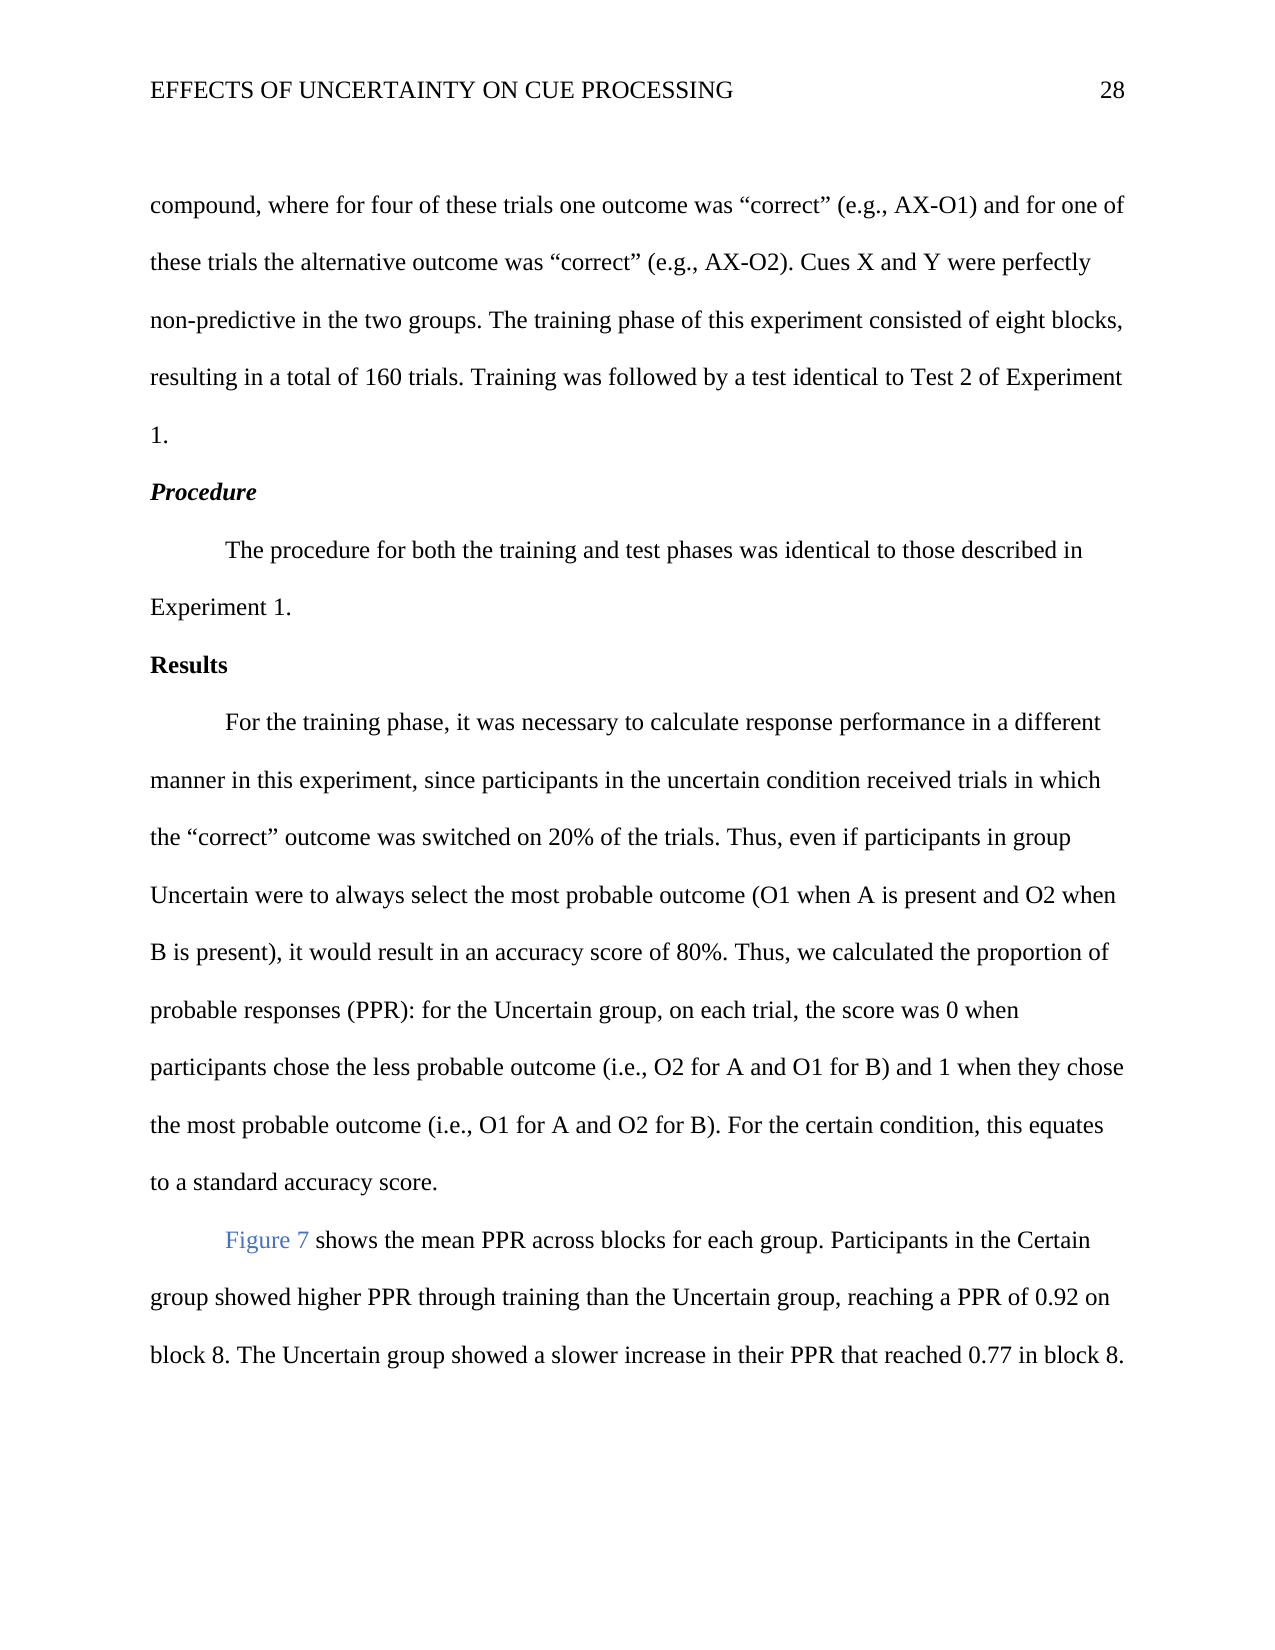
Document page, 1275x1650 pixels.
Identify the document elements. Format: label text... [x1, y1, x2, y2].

text For the training phase, it was necessary to calculate response performance in a different manner in this experiment, since participants in the uncertain condition received trials in which the “correct” outcome was switched on 20% of the trials. Thus, even if participants in group Uncertain were to always select the most probable outcome (O1 when A is present and O2 when B is present), it would result in an accuracy score of 80%. Thus, we calculated the proportion of probable responses (PPR): for the Uncertain group, on each trial, the score was 0 when participants chose the less probable outcome (i.e., O2 for A and O1 for B) and 1 when they chose the most probable outcome (i.e., O1 for A and O2 for B). For the certain condition, this equates to a standard accuracy score. [150, 707, 1125, 1196]
text Figure 7 shows the mean PPR across blocks for each group. Participants in the Certain group showed higher PPR through training than the Uncertain group, reaching a PPR of 0.92 on block 8. The Uncertain group showed a slower increase in their PPR that reached 0.77 in block 8. [150, 1225, 1125, 1369]
subtitle Procedure [150, 477, 1125, 506]
text The procedure for both the training and test phases was identical to those described in Experiment 1. [150, 535, 1125, 621]
subtitle Results [150, 650, 1125, 679]
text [150, 190, 1125, 449]
